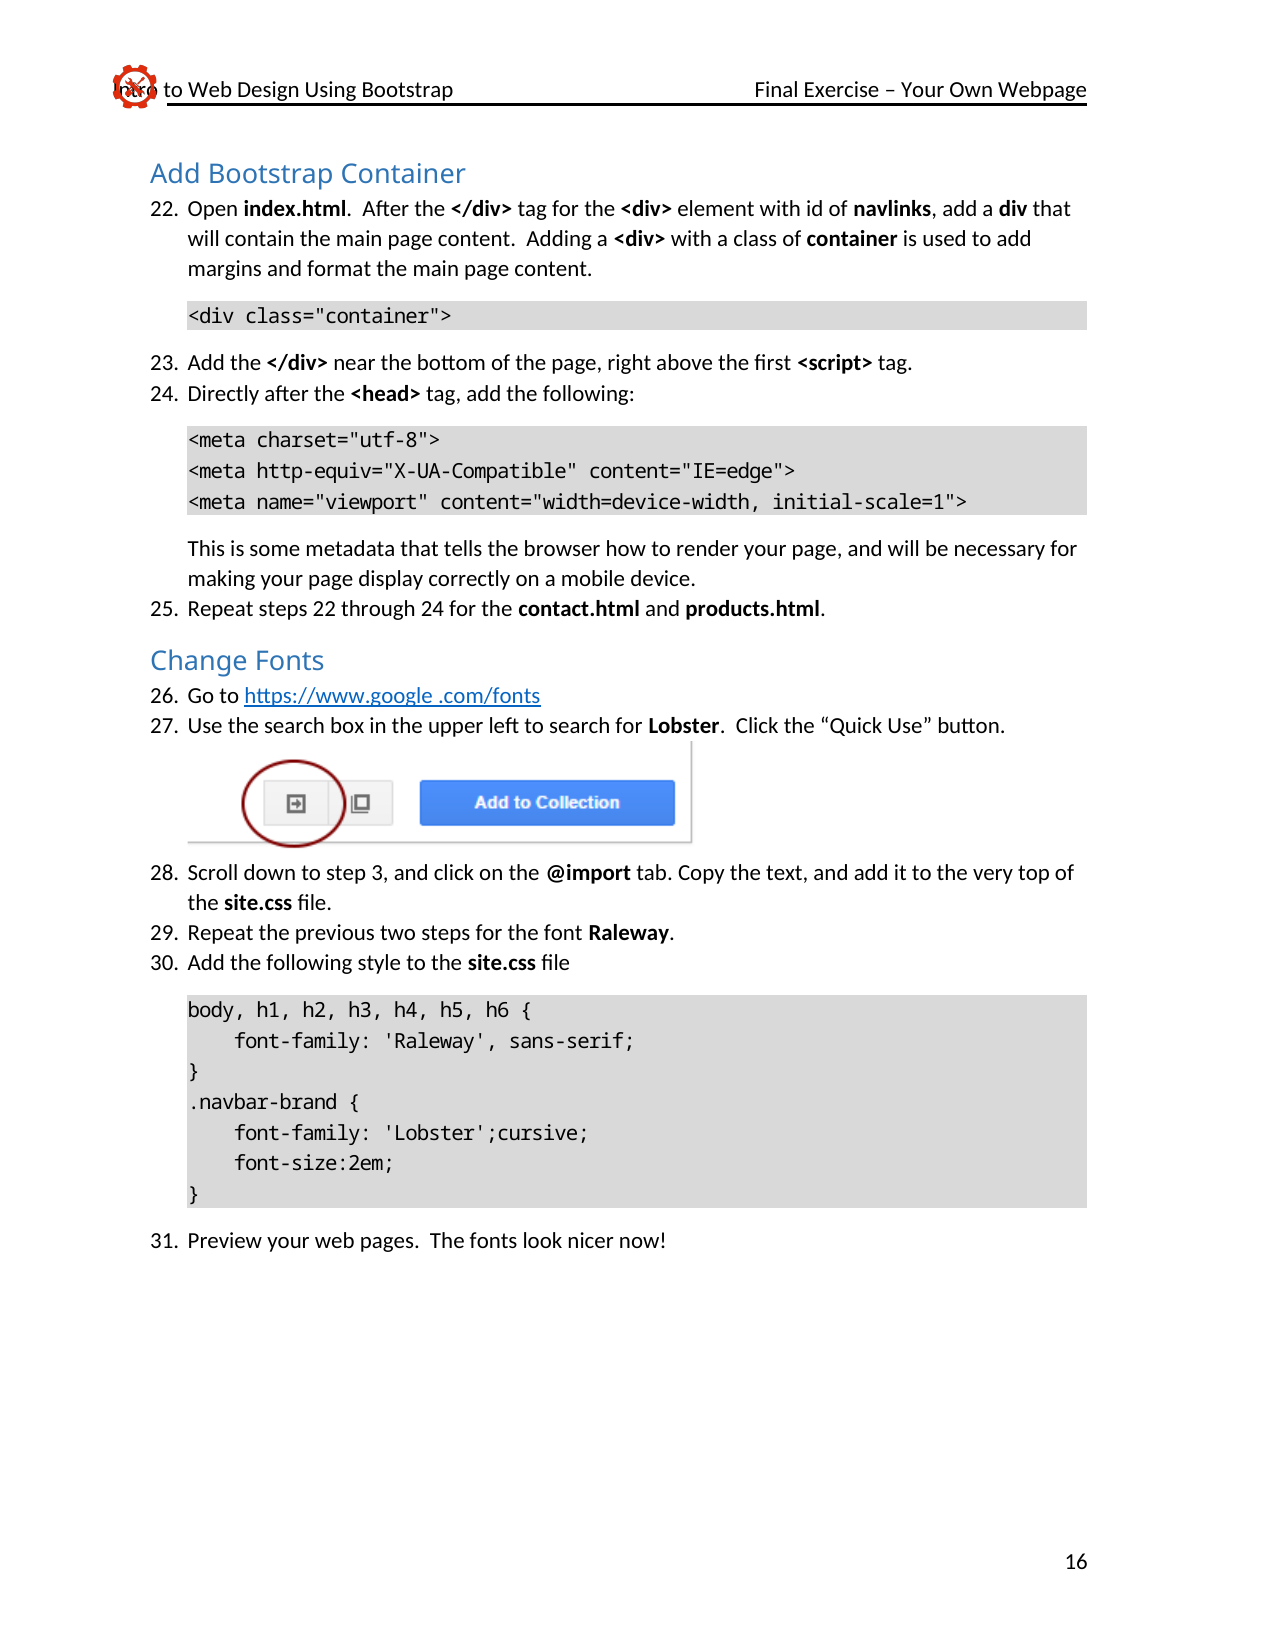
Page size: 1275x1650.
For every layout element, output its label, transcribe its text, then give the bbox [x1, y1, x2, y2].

text <meta name="viewport" content="width=device-width, initial-scale=1"> [187, 487, 1087, 515]
list Scroll down to step 3, and click on the @import tab. Copy the text, and add it to the very top of the site.css file. [150, 858, 1087, 916]
text font-family: 'Raleway', sans-serif; [187, 1026, 1087, 1054]
text } [187, 1057, 1087, 1085]
subtitle Change Fonts [150, 641, 1087, 678]
picture [187, 741, 705, 856]
list Preview your web pages. The fonts look nicer now! [150, 1226, 1087, 1254]
list Repeat the previous two steps for the font Raleway. [150, 918, 1087, 946]
picture [112, 64, 157, 109]
list Add the </div> near the bottom of the page, right above the first <script> tag. [150, 348, 1087, 377]
text font-family: 'Lobster';cursive; [187, 1118, 1087, 1146]
list This is some metadata that tells the browser how to render your page, and will be necessary for making your page display correctly on a mobile device. [187, 534, 1087, 592]
list Open index.html. After the </div> tag for the <div> element with id of navlinks, add a div that will contain the main page content. Adding a <div> with a class of container is used to add margins and format the main page content. [150, 194, 1087, 282]
text <meta charset="utf-8"> [187, 426, 1087, 454]
text } [187, 1179, 1087, 1208]
text <div class="container"> [187, 301, 1087, 330]
text .navbar-brand { [187, 1087, 1087, 1116]
subtitle Add Bootstrap Container [150, 154, 1087, 191]
list Directly after the <head> tag, add the following: [150, 379, 1087, 407]
list Add the following style to the site.css file [150, 948, 1087, 977]
text body, h1, h2, h3, h4, h5, h6 { [187, 995, 1087, 1024]
text <meta http-equiv="X-UA-Compatible" content="IE=edge"> [187, 456, 1087, 485]
list Go to https://www.google .com/fonts [150, 681, 1087, 709]
list Repeat steps 22 through 24 for the contact.html and products.html. [150, 594, 1087, 623]
text font-size:2em; [187, 1148, 1087, 1177]
